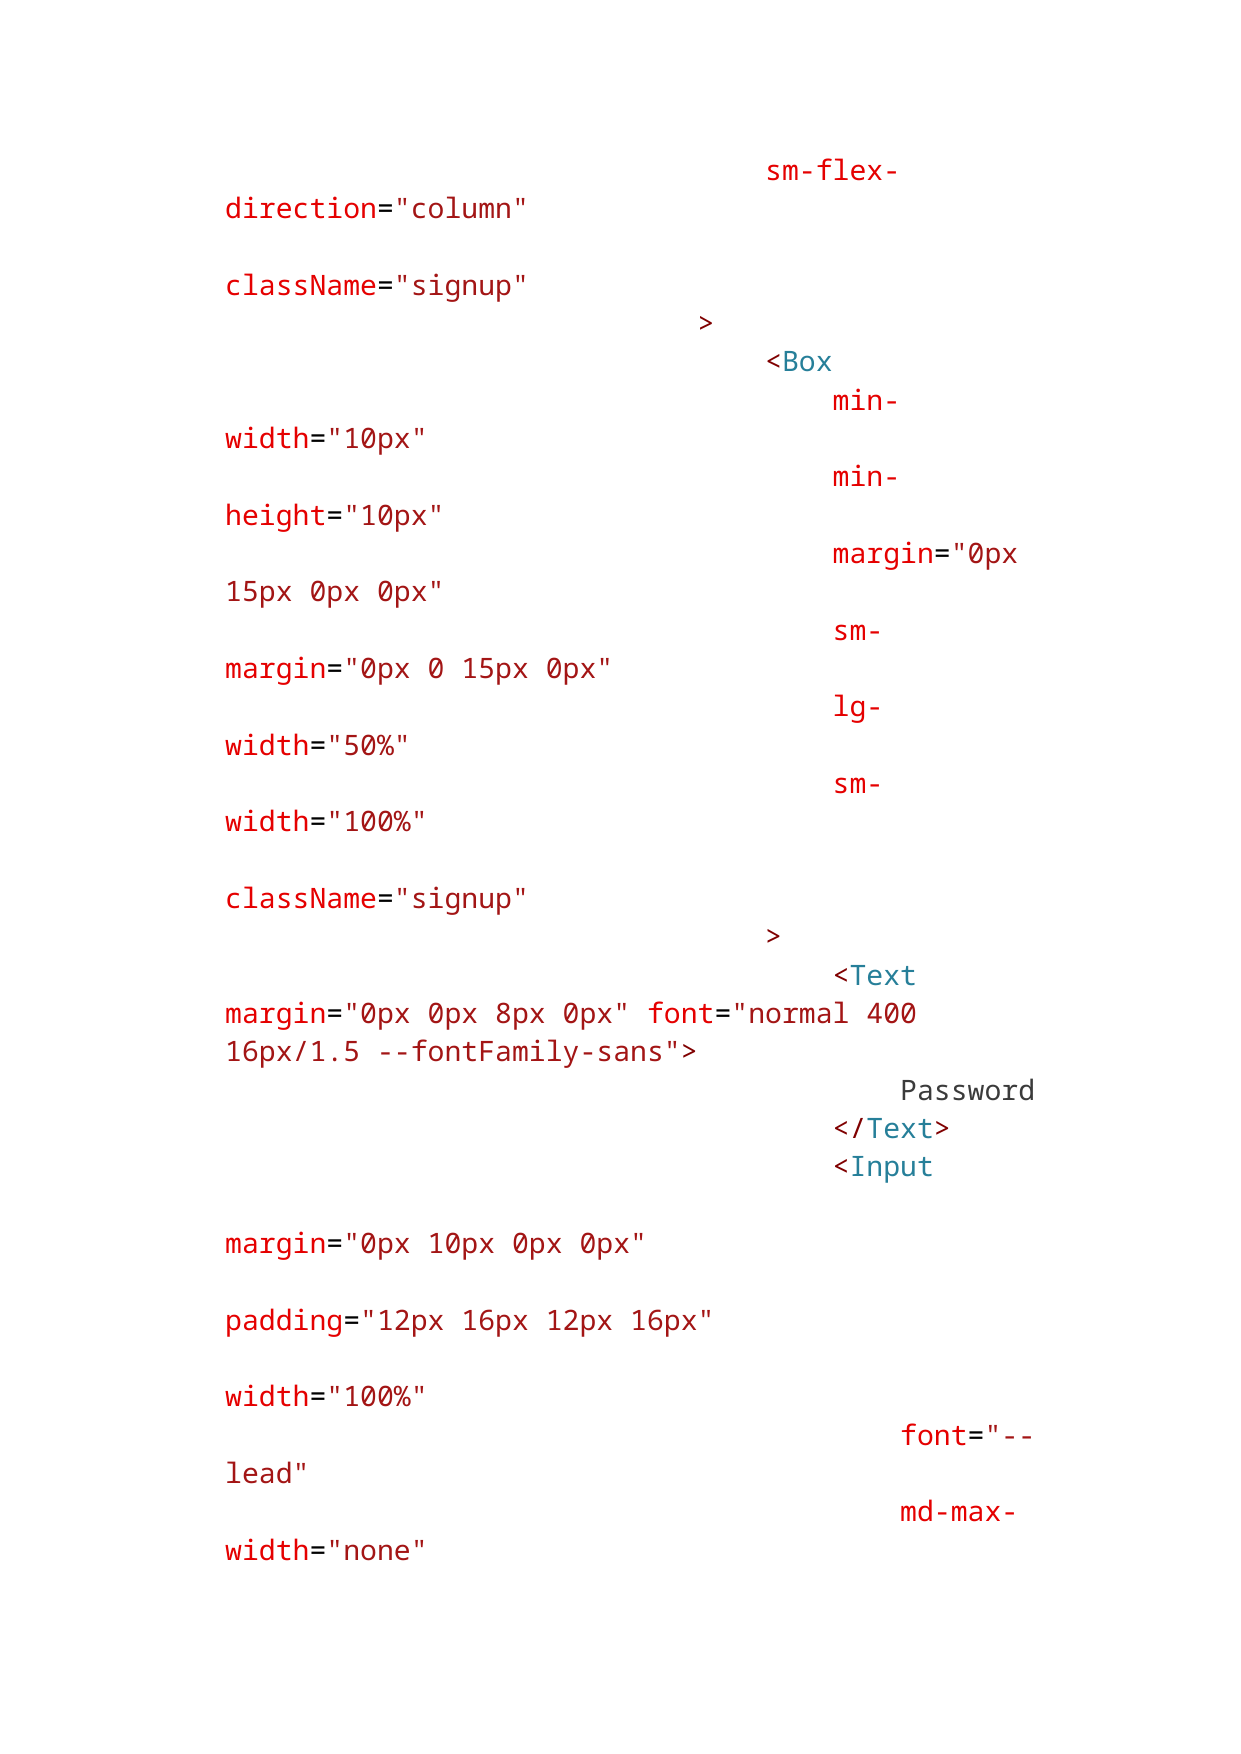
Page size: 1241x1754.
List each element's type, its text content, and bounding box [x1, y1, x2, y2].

text md-max-width="none" [225, 1492, 1052, 1568]
text sm-margin="0px 0 15px 0px" [225, 610, 1052, 687]
text margin="0px 10px 0px 0px" [225, 1185, 1052, 1262]
text > [225, 303, 1052, 342]
text <Box [225, 342, 1052, 380]
text margin="0px 15px 0px 0px" [225, 533, 1052, 610]
text padding="12px 16px 12px 16px" [225, 1262, 1052, 1338]
text </Text> [225, 1108, 1052, 1147]
text <Input [225, 1147, 1052, 1185]
text lg-width="50%" [225, 687, 1052, 763]
text sm-width="100%" [225, 763, 1052, 840]
text className="signup" [225, 840, 1052, 917]
text min-width="10px" [225, 380, 1052, 457]
text min-height="10px" [225, 457, 1052, 533]
text sm-flex-direction="column" [225, 150, 1052, 227]
text > [225, 917, 1052, 955]
text font="--lead" [225, 1415, 1052, 1492]
text width="100%" [225, 1338, 1052, 1415]
text Password [225, 1070, 1052, 1108]
text <Text margin="0px 0px 8px 0px" font="normal 400 16px/1.5 --fontFamily-sans"> [225, 955, 1052, 1070]
text className="signup" [225, 227, 1052, 303]
